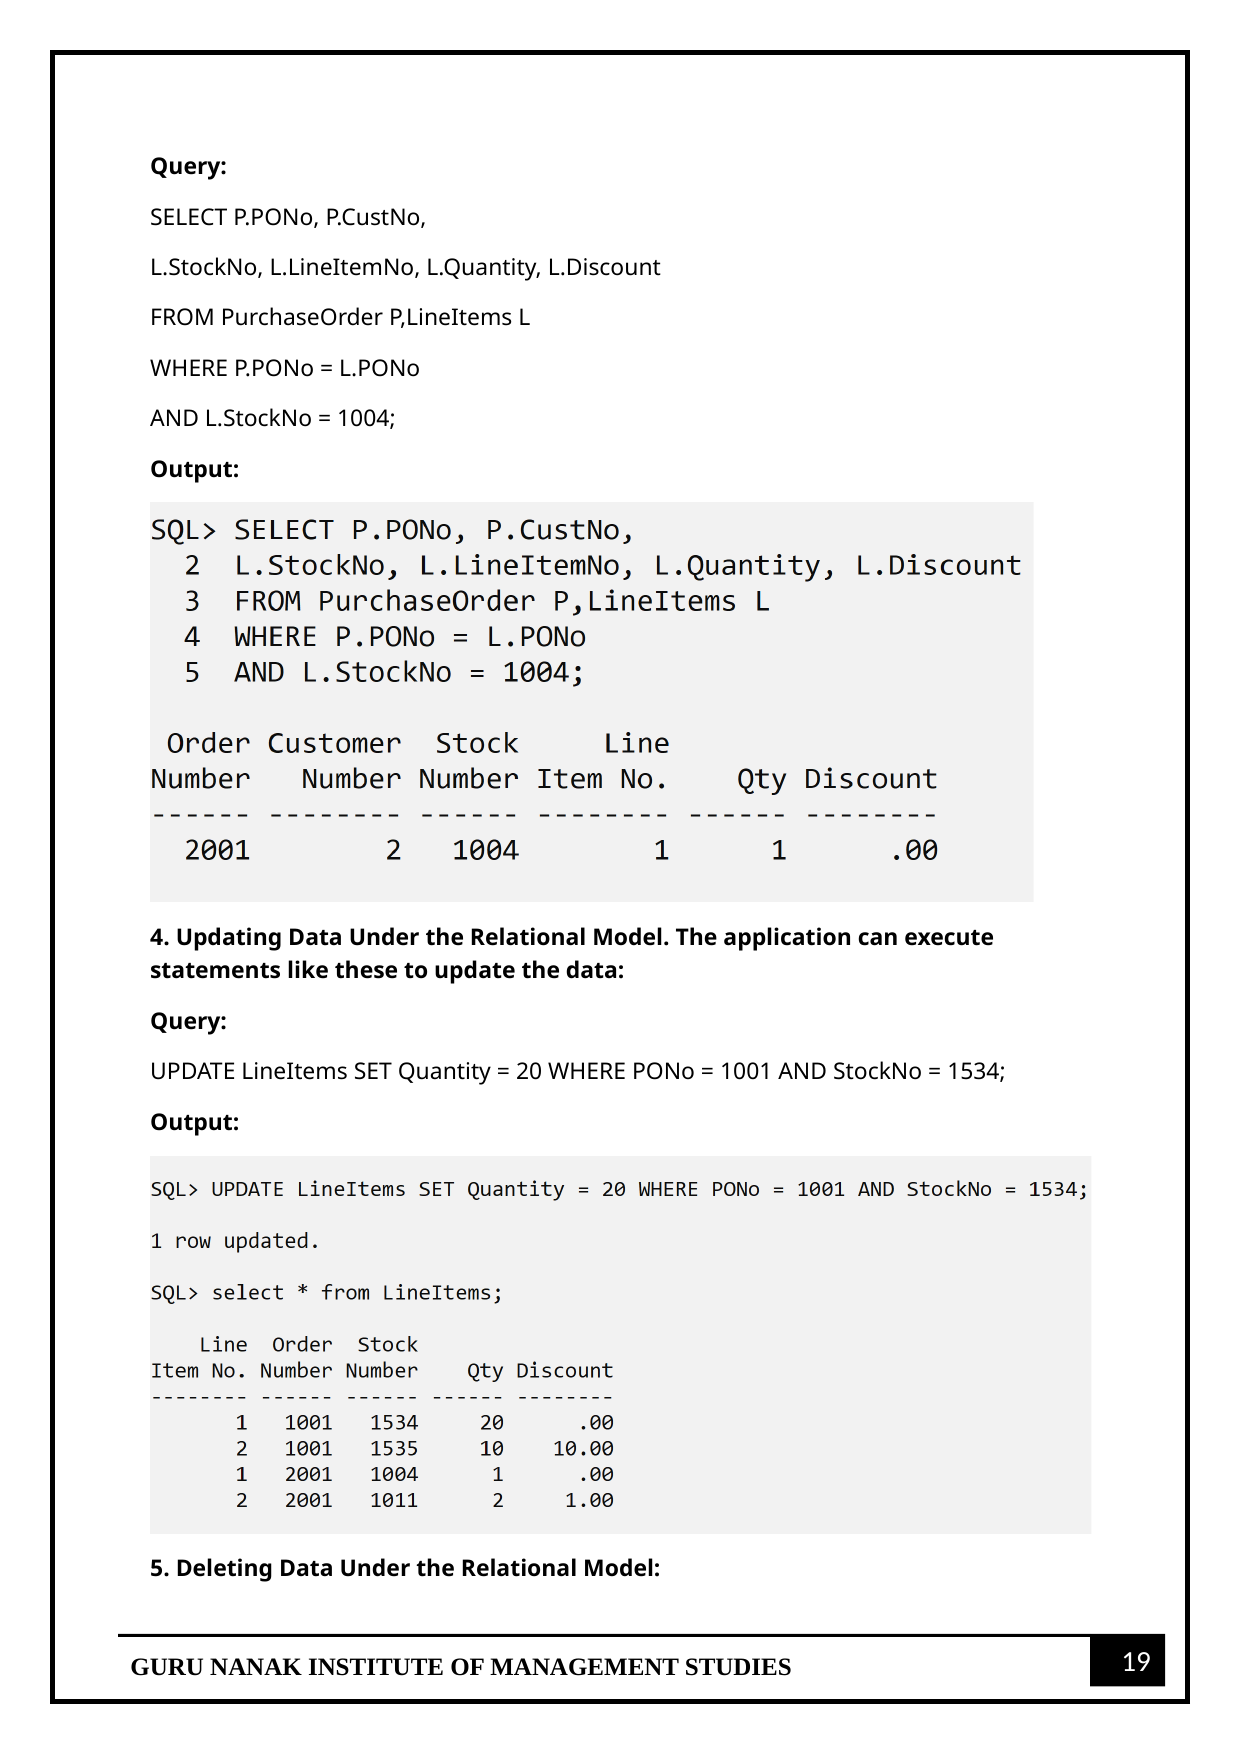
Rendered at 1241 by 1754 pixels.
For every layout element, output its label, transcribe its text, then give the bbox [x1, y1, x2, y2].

text Output: [150, 452, 1090, 484]
text 4. Updating Data Under the Relational Model. The application can execute statements like these to update the data: [150, 921, 1090, 986]
text AND L.StockNo = 1004; [150, 402, 1090, 433]
picture [150, 1156, 1092, 1534]
text L.StockNo, L.LineItemNo, L.Quantity, L.Discount [150, 251, 1090, 282]
text 5. Deleting Data Under the Relational Model: [150, 1552, 1090, 1583]
text Query: [150, 1005, 1090, 1036]
text SELECT P.PONo, P.CustNo, [150, 200, 1090, 232]
text Query: [150, 150, 1090, 181]
text Output: [150, 1106, 1090, 1137]
text FROM PurchaseOrder P,LineItems L [150, 301, 1090, 332]
text WHERE P.PONo = L.PONo [150, 352, 1090, 383]
picture [150, 502, 1034, 902]
text UPDATE LineItems SET Quantity = 20 WHERE PONo = 1001 AND StockNo = 1534; [150, 1055, 1090, 1086]
